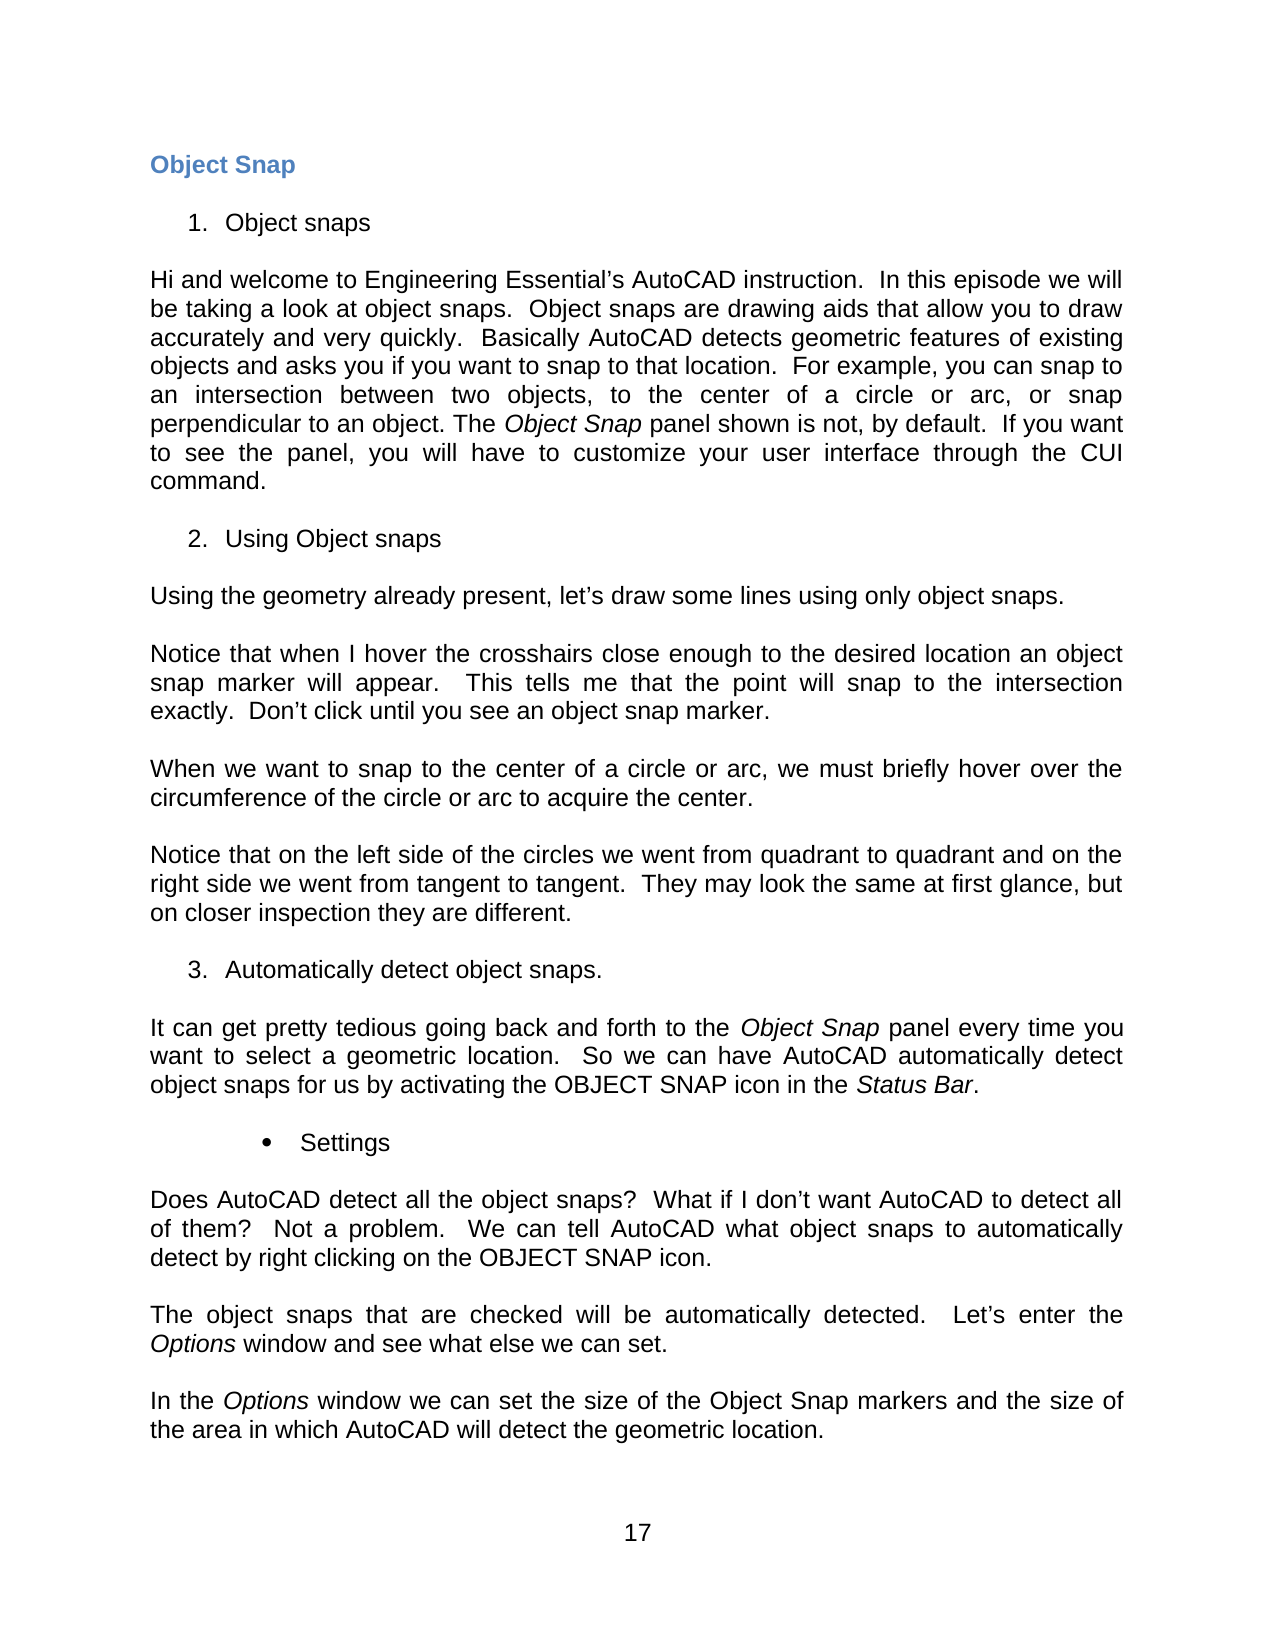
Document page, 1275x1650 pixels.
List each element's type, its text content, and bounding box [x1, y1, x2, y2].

list Automatically detect object snaps. [187, 955, 1125, 984]
text The object snaps that are checked will be automatically detected. Let’s enter the Options window and see what else we can set. [150, 1300, 1125, 1358]
list Object snaps [187, 207, 1125, 236]
list Using Object snaps [187, 524, 1125, 552]
text Notice that on the left side of the circles we went from quadrant to quadrant and on the right side we went from tangent to tangent. They may look the same at first glance, but on closer inspection they are different. [150, 840, 1125, 926]
text In the Options window we can set the size of the Object Snap markers and the size of the area in which AutoCAD will detect the geometric location. [150, 1386, 1125, 1444]
text When we want to snap to the center of a circle or arc, we must briefly hover over the circumference of the circle or arc to acquire the center. [150, 754, 1125, 811]
text Does AutoCAD detect all the object snaps? What if I don’t want AutoCAD to detect all of them? Not a problem. We can tell AutoCAD what object snaps to automatically detect by right clicking on the OBJECT SNAP icon. [150, 1185, 1125, 1271]
text It can get pretty tedious going back and forth to the Object Snap panel every time you want to select a geometric location. So we can have AutoCAD automatically detect object snaps for us by activating the OBJECT SNAP icon in the Status Bar. [150, 1012, 1125, 1099]
text Using the geometry already present, let’s draw some lines using only object snaps. [150, 581, 1125, 610]
text Notice that when I hover the crosshairs close enough to the desired location an object snap marker will appear. This tells me that the point will snap to the intersection exactly. Don’t click until you see an object snap marker. [150, 639, 1125, 725]
text Hi and welcome to Engineering Essential’s AutoCAD instruction. In this episode we will be taking a look at object snaps. Object snaps are drawing aids that allow you to draw accurately and very quickly. Basically AutoCAD detects geometric features of existing objects and asks you if you want to snap to that location. For example, you can snap to an intersection between two objects, to the center of a circle or arc, or snap perpendicular to an object. The Object Snap panel shown is not, by default. If you want to see the panel, you will have to customize your user interface through the CUI command. [150, 265, 1125, 495]
list Settings [262, 1127, 1125, 1156]
text Object Snap [150, 150, 1125, 179]
